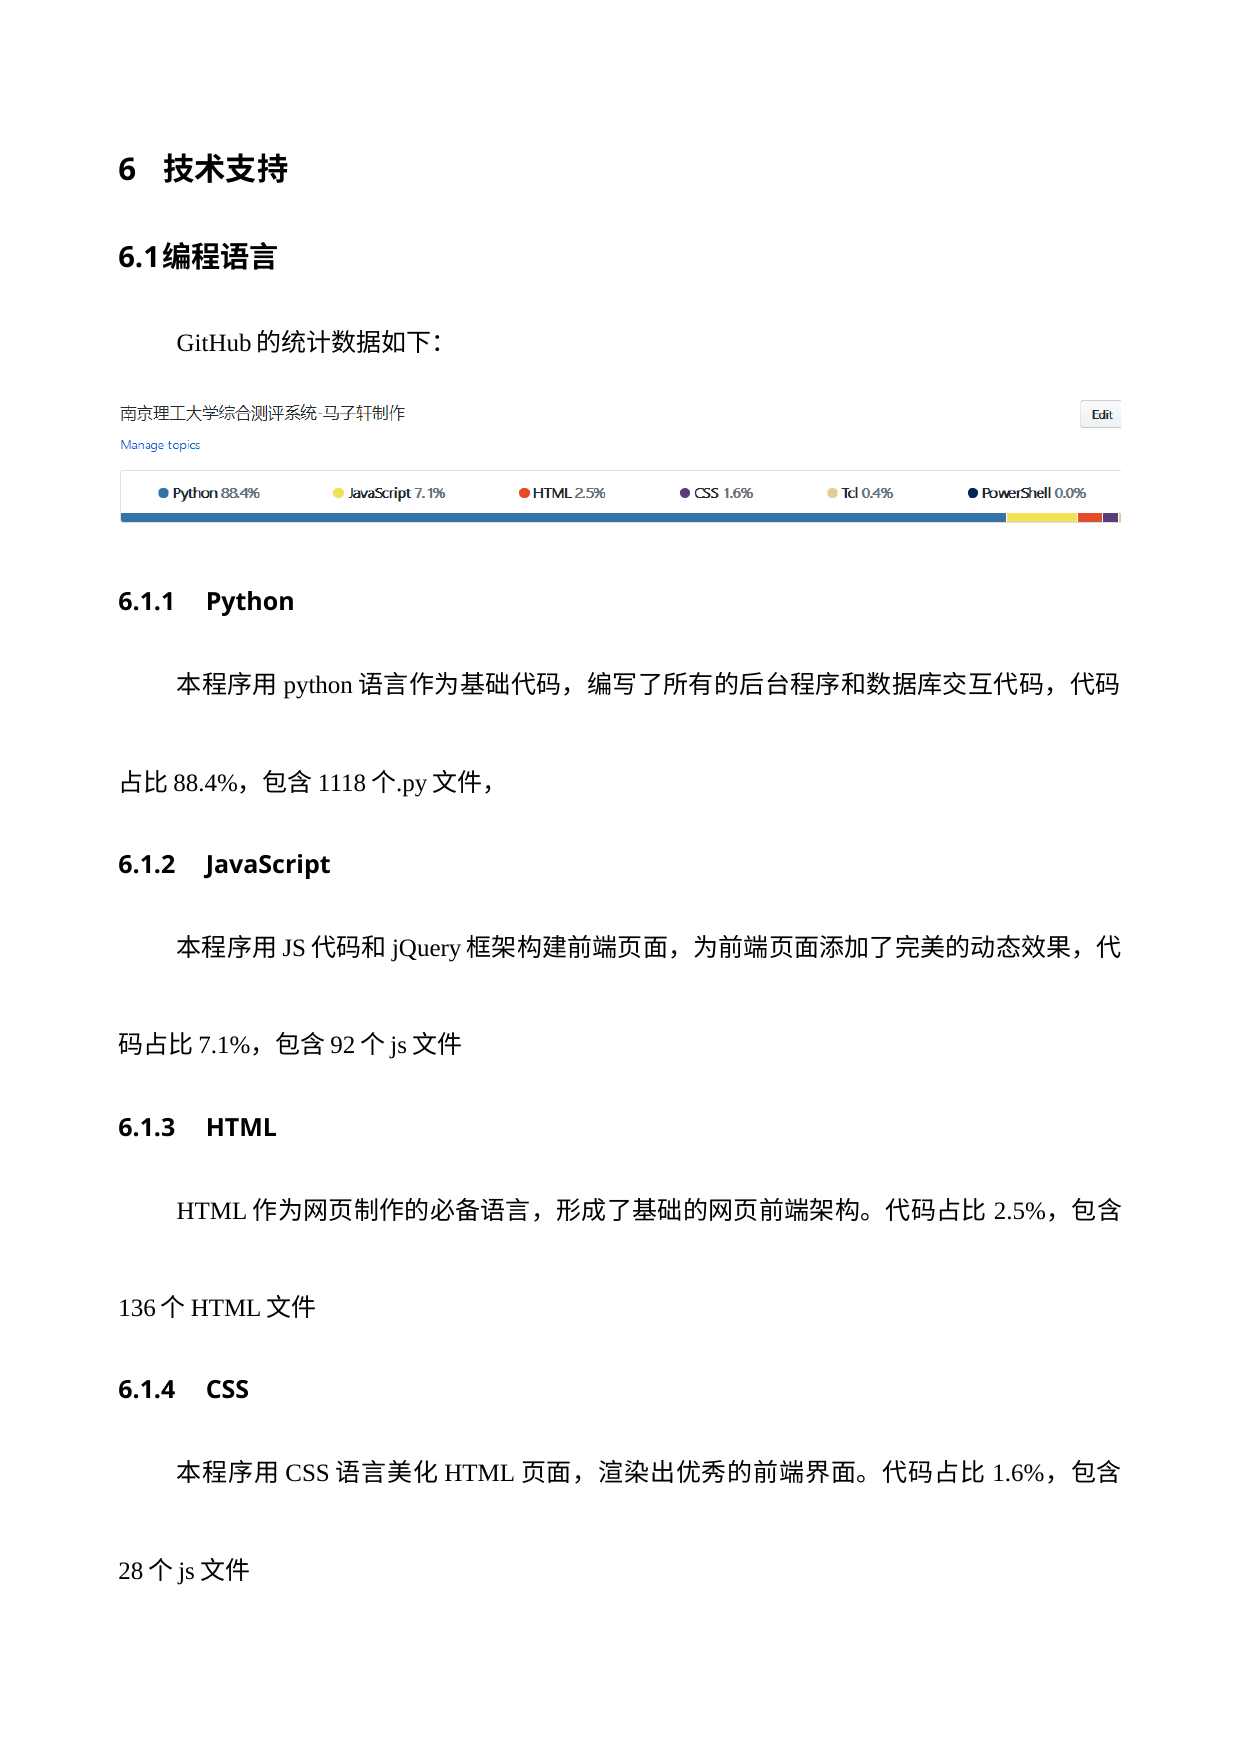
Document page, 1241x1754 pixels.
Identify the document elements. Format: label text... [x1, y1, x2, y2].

text 本程序用CSS语言美化HTML页面，渲染出优秀的前端界面。代码占比1.6%，包含28个js文件 [118, 1443, 1122, 1606]
picture [118, 396, 1121, 529]
text GitHub的统计数据如下： [118, 314, 1122, 379]
subtitle CSS [118, 1362, 1122, 1427]
subtitle JavaScript [118, 836, 1122, 901]
text 本程序用python语言作为基础代码，编写了所有的后台程序和数据库交互代码，代码占比88.4%，包含1118个.py文件， [118, 656, 1122, 818]
subtitle HTML [118, 1099, 1122, 1164]
subtitle Python [118, 574, 1122, 639]
subtitle 技术支持 [118, 135, 1122, 200]
text 本程序用JS代码和jQuery框架构建前端页面，为前端页面添加了完美的动态效果，代码占比7.1%，包含92个js文件 [118, 918, 1122, 1081]
text HTML作为网页制作的必备语言，形成了基础的网页前端架构。代码占比2.5%，包含136个HTML文件 [118, 1181, 1122, 1343]
subtitle 编程语言 [118, 228, 1122, 293]
